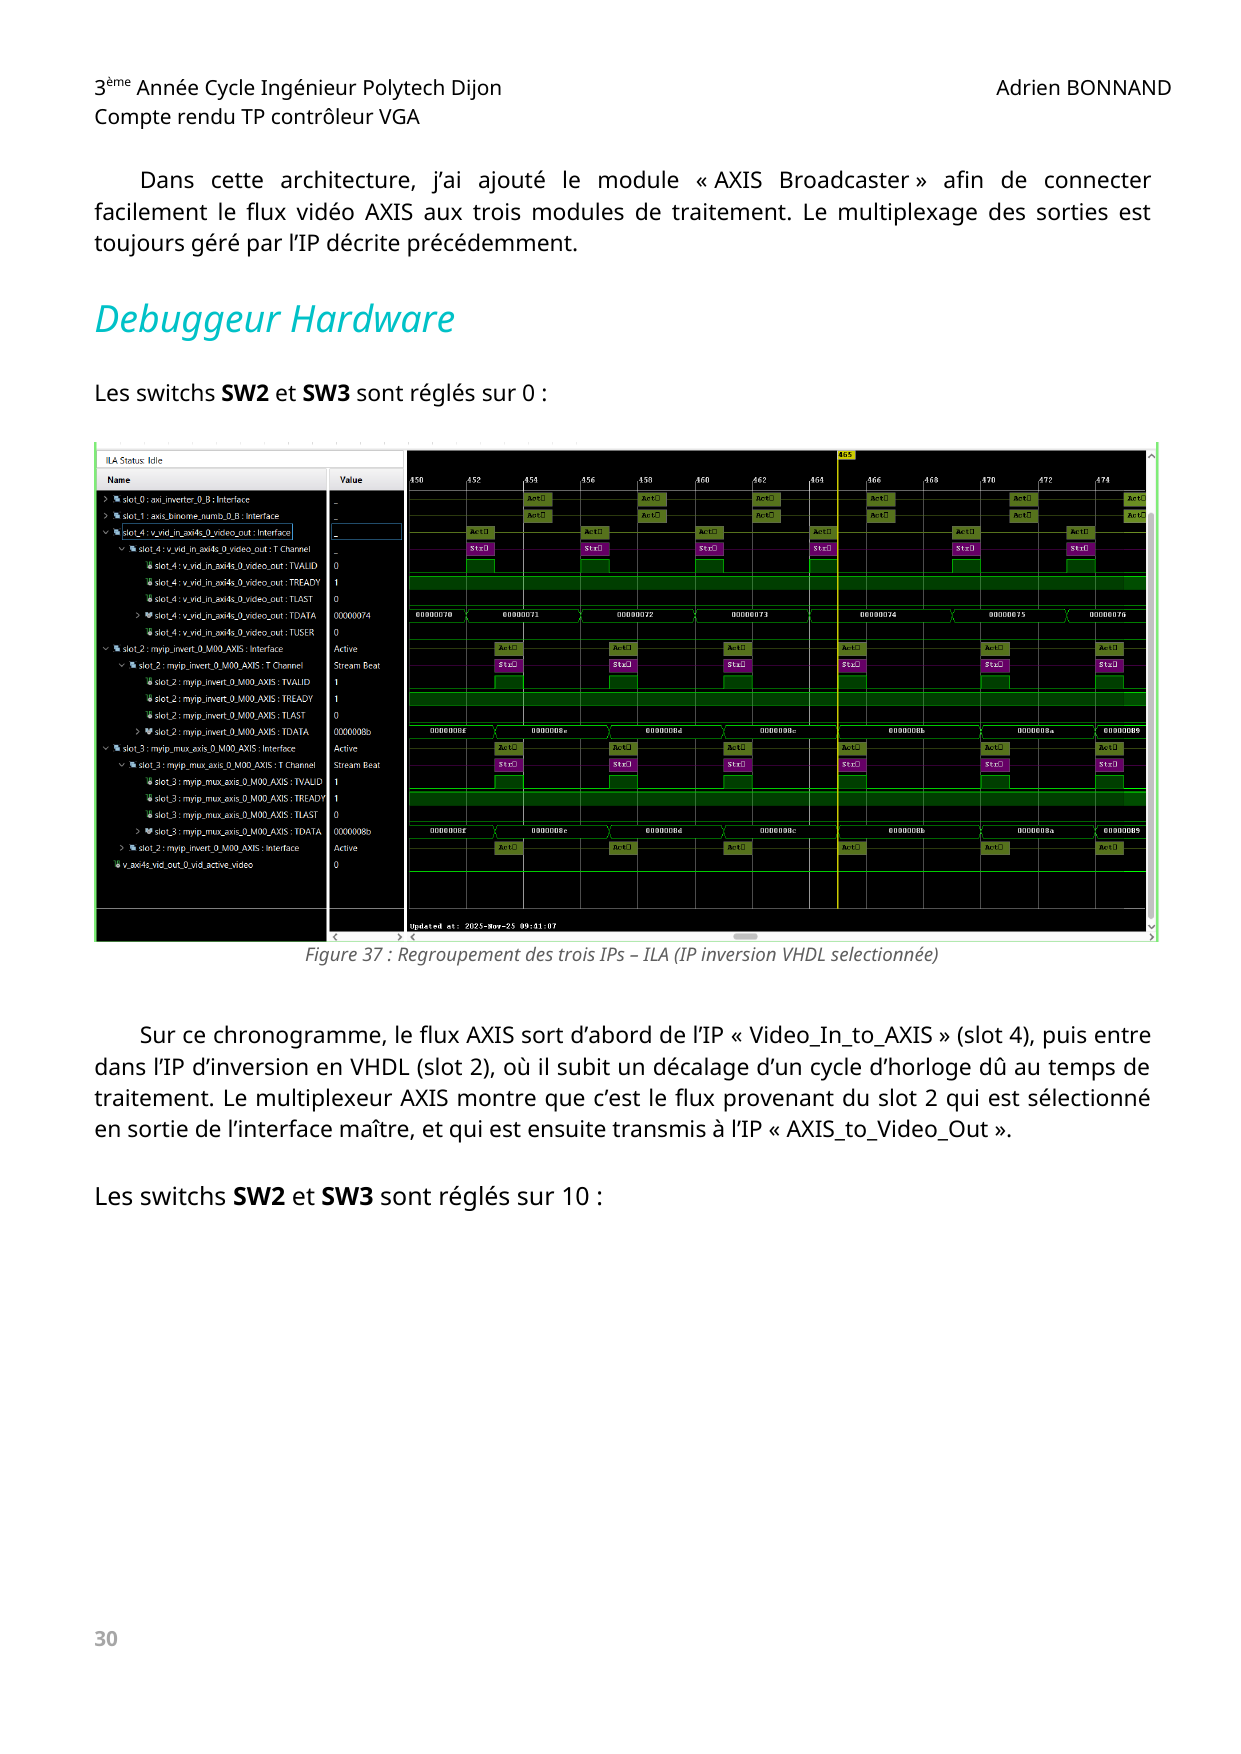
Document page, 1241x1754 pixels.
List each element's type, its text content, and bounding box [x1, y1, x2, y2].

text Dans cette architecture, j’ai ajouté le module « AXIS Broadcaster » afin de connecter facilement le flux vidéo AXIS aux trois modules de traitement. Le multiplexage des sorties est toujours géré par l’IP décrite précédemment. [94, 164, 1152, 258]
text Sur ce chronogramme, le flux AXIS sort d’abord de l’IP « Video_In_to_AXIS » (slot 4), puis entre dans l’IP d’inversion en VHDL (slot 2), où il subit un décalage d’un cycle d’horloge dû au temps de traitement. Le multiplexeur AXIS montre que c’est le flux provenant du slot 2 qui est sélectionné en sortie de l’interface maître, et qui est ensuite transmis à l’IP « AXIS_to_Video_Out ». [94, 1019, 1152, 1144]
picture [94, 442, 1160, 942]
text Les switchs SW2 et SW3 sont réglés sur 0 : [94, 377, 1152, 409]
text Les switchs SW2 et SW3 sont réglés sur 10 : [94, 1178, 1152, 1212]
subtitle Debuggeur Hardware [94, 292, 1152, 343]
